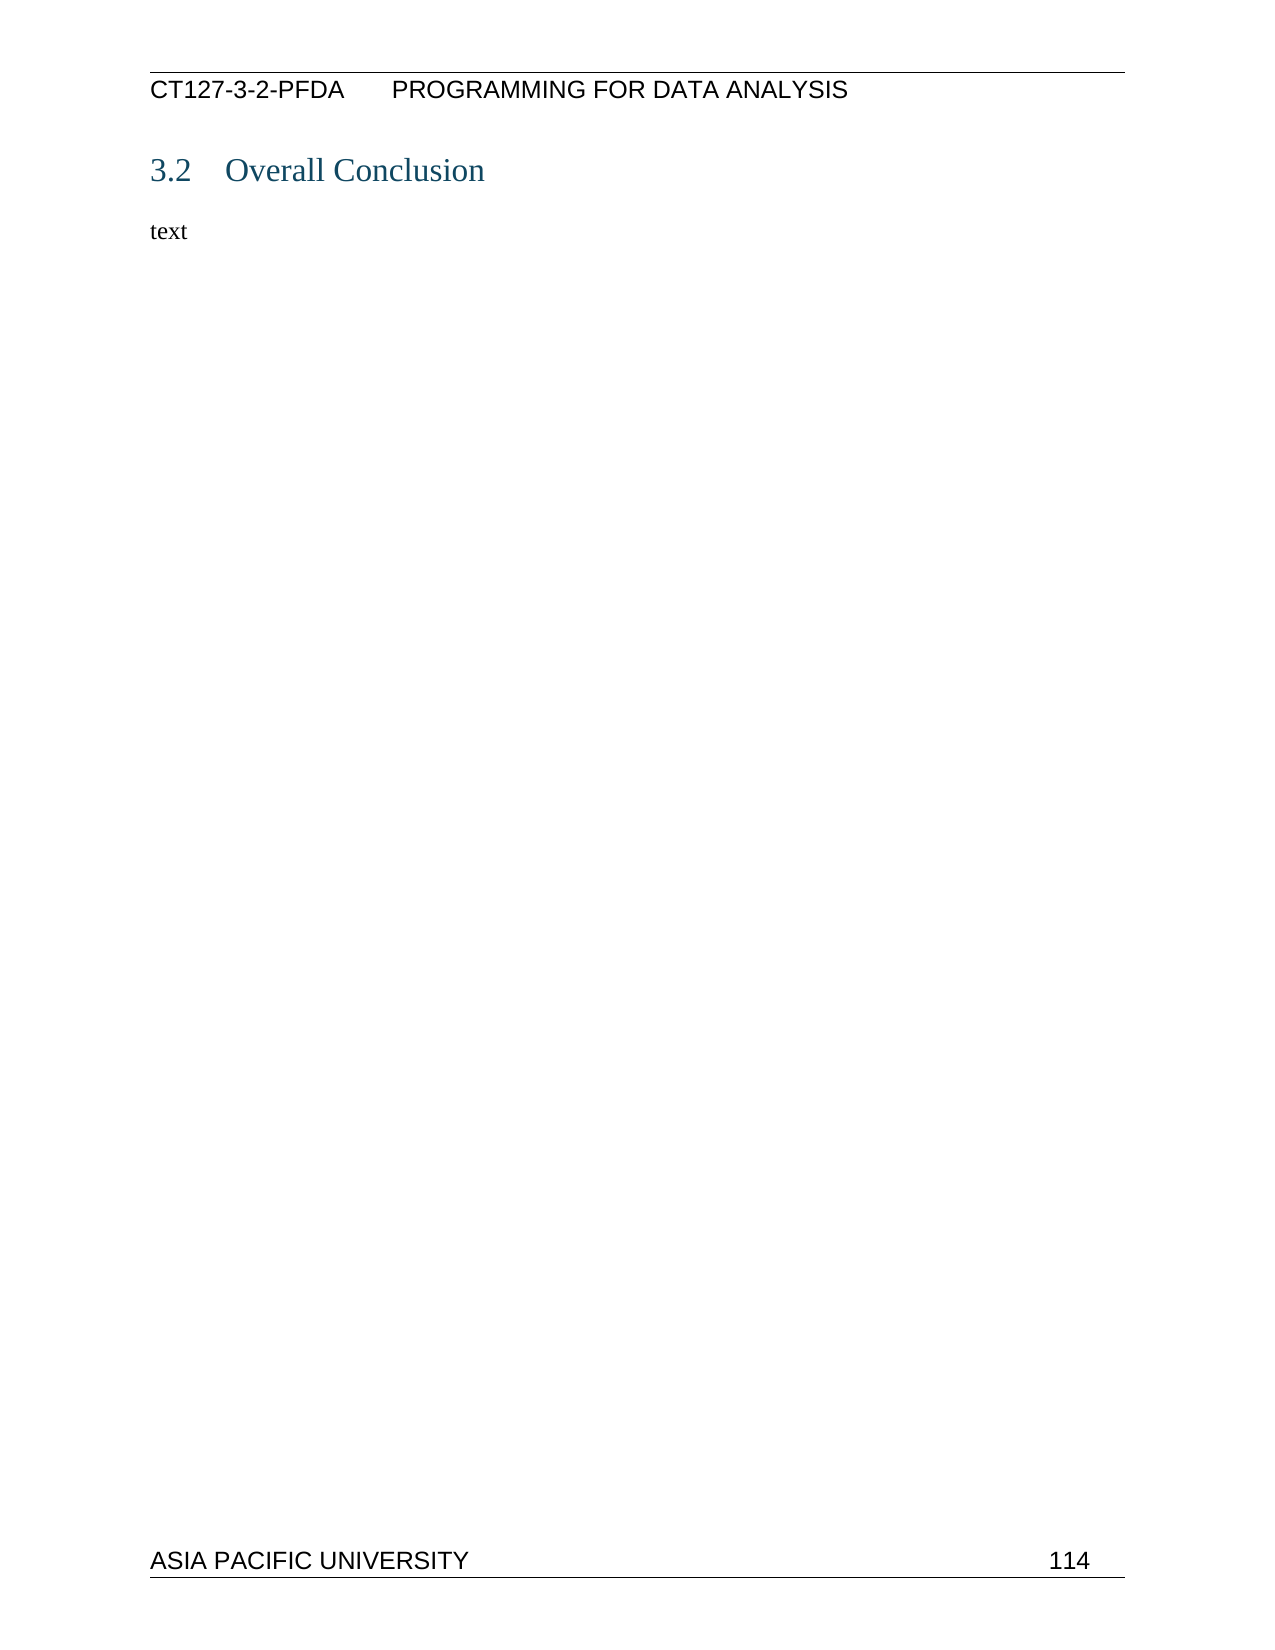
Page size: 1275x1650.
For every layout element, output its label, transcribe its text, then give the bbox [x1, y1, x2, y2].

text text [150, 216, 1125, 244]
subtitle Overall Conclusion [150, 150, 1125, 188]
